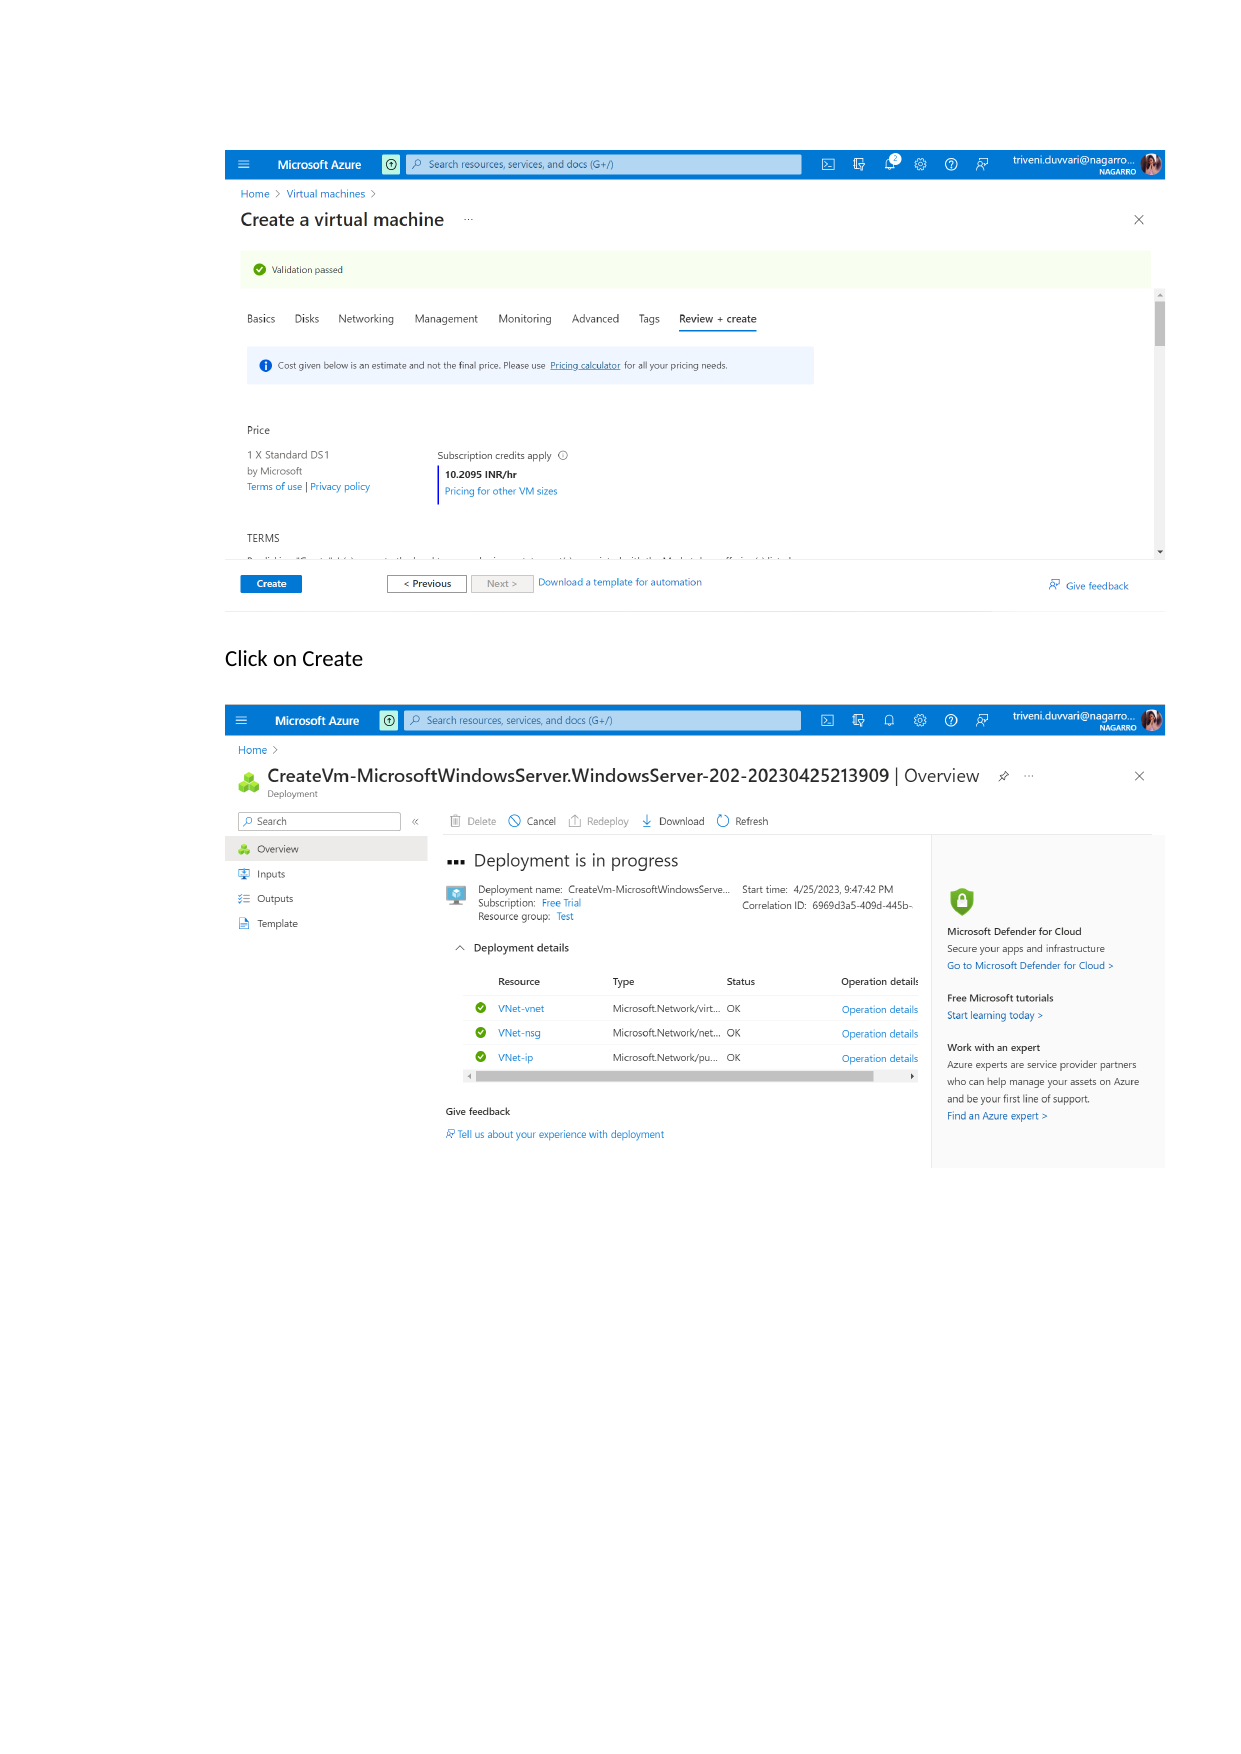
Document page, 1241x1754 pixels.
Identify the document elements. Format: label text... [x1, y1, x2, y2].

picture [225, 704, 1166, 1168]
picture [225, 150, 1166, 612]
list Click on Create [225, 644, 1090, 672]
